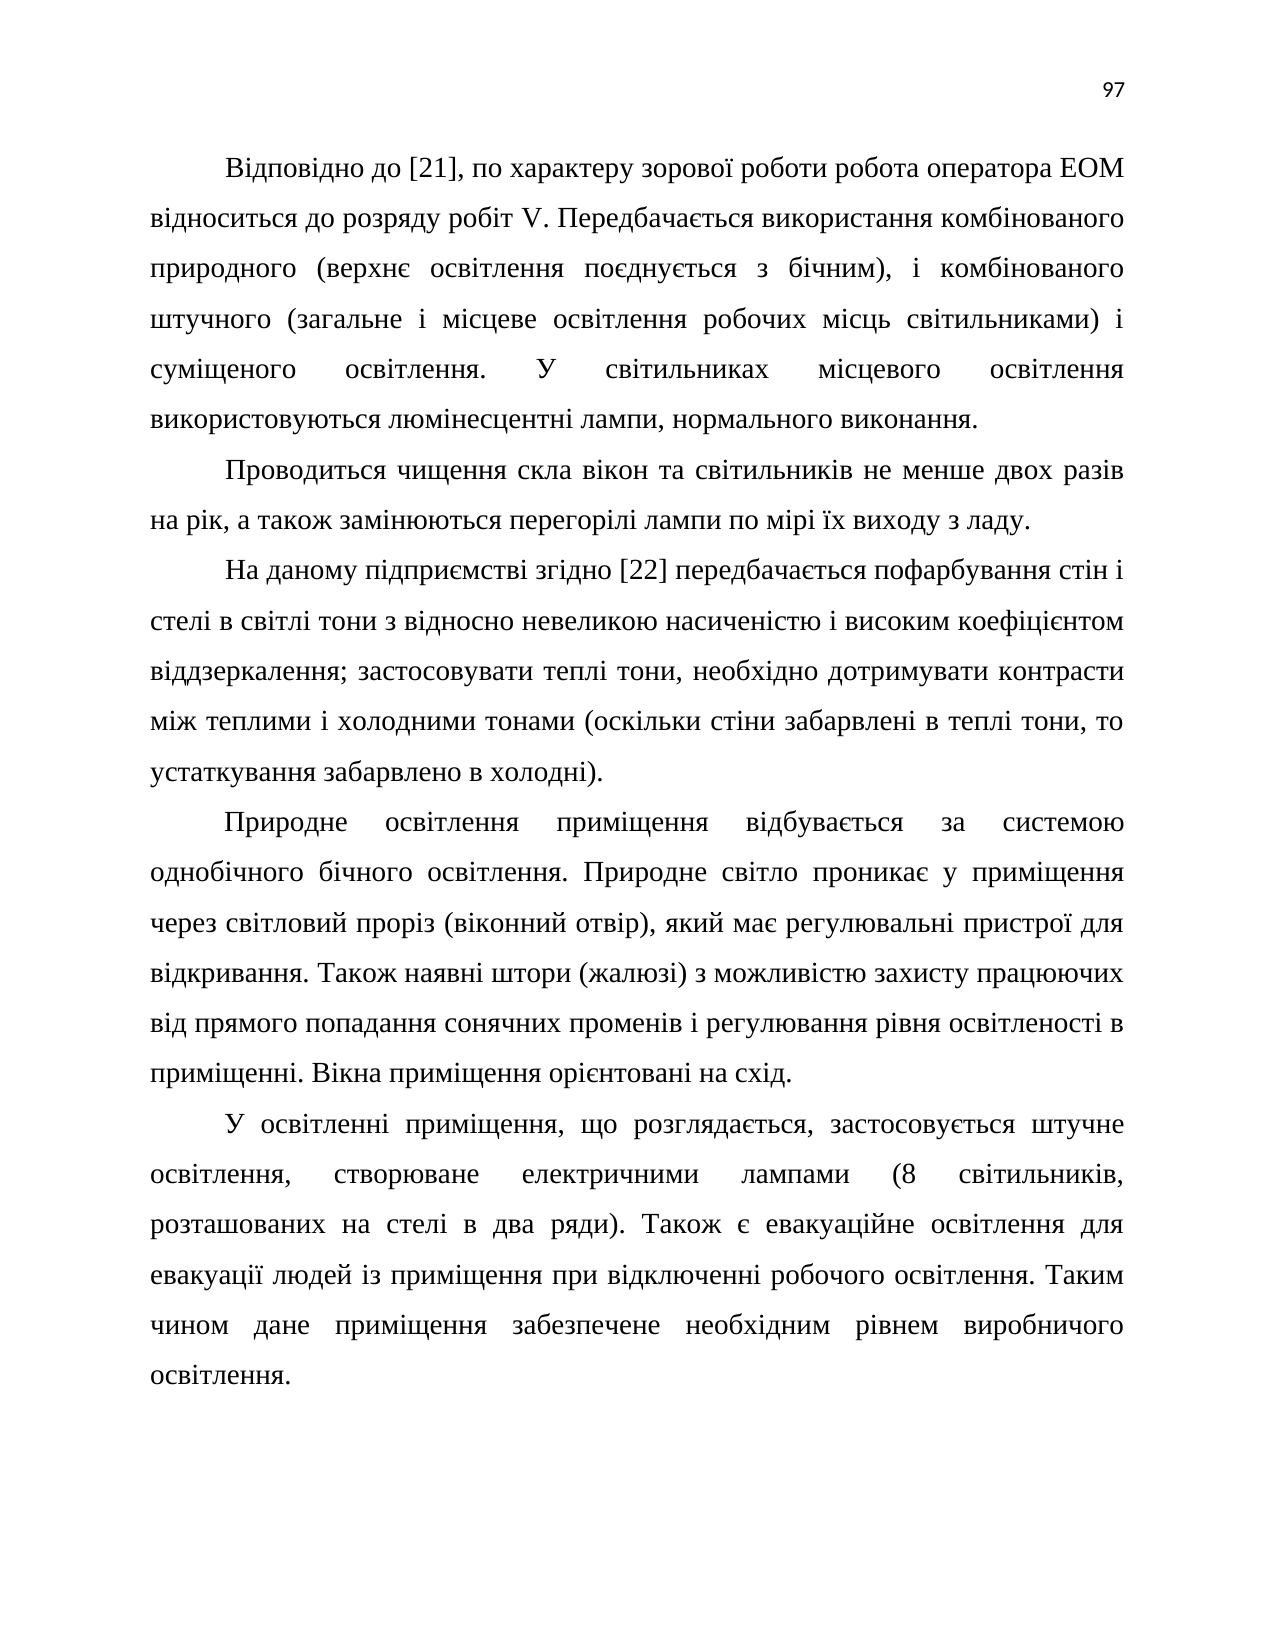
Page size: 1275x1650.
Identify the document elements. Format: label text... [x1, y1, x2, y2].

text Природне освітлення приміщення відбувається за системою однобічного бічного освітлення. Природне світло проникає у приміщення через світловий проріз (віконний отвір), який має регулювальні пристрої для відкривання. Також наявні штори (жалюзі) з можливістю захисту працюючих від прямого попадання сонячних променів і регулювання рівня освітленості в приміщенні. Вікна приміщення орієнтовані на схід. [150, 804, 1125, 1089]
text Відповідно до [21], по характеру зорової роботи робота оператора ЕОМ відноситься до розряду робіт V. Передбачається використання комбінованого природного (верхнє освітлення поєднується з бічним), і комбінованого штучного (загальне і місцеве освітлення робочих місць світильниками) і суміщеного освітлення. У світильниках місцевого освітлення використовуються люмінесцентні лампи, нормального виконання. [150, 150, 1125, 435]
text У освітленні приміщення, що розглядається, застосовується штучне освітлення, створюване електричними лампами (8 світильників, розташованих на стелі в два ряди). Також є евакуаційне освітлення для евакуації людей із приміщення при відключенні робочого освітлення. Таким чином дане приміщення забезпечене необхідним рівнем виробничого освітлення. [150, 1106, 1125, 1391]
text На даному підприємстві згідно [22] передбачається пофарбування стін і стелі в світлі тони з відносно невеликою насиченістю і високим коефіцієнтом віддзеркалення; застосовувати теплі тони, необхідно дотримувати контрасти між теплими і холодними тонами (оскільки стіни забарвлені в теплі тони, то устаткування забарвлено в холодні). [150, 552, 1125, 787]
text Проводиться чищення скла вікон та світильників не менше двох разів на рік, а також замінюються перегорілі лампи по мірі їх виходу з ладу. [150, 452, 1125, 536]
